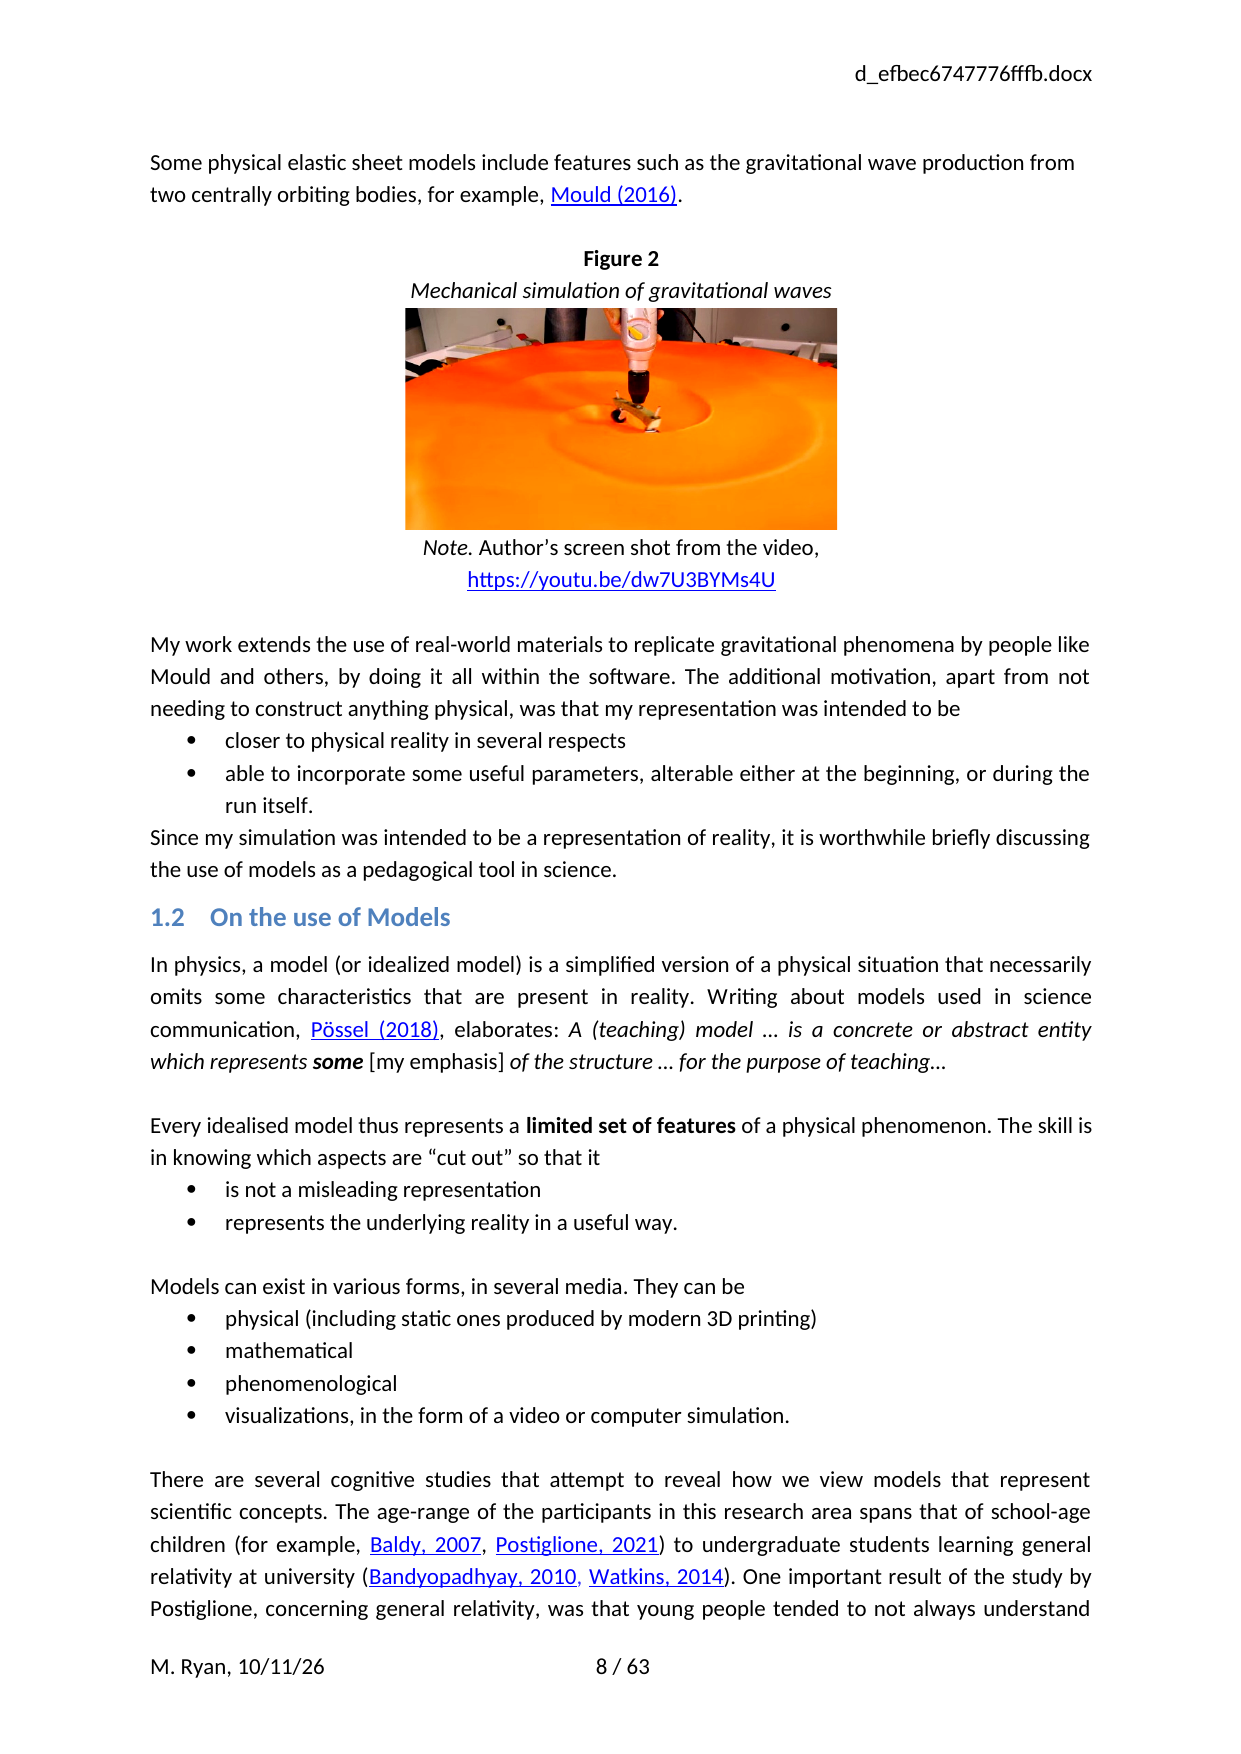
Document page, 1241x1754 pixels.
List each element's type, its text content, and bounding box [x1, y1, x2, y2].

list mathematical [187, 1337, 1092, 1364]
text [150, 1465, 1092, 1622]
subtitle On the use of Models [150, 900, 1092, 933]
text Figure 2 [150, 244, 1092, 272]
text Note. Author’s screen shot from the video, [150, 533, 1092, 561]
text Models can exist in various forms, in several media. They can be [150, 1272, 1092, 1300]
list closer to physical reality in several respects [187, 726, 1092, 754]
text Since my simulation was intended to be a representation of reality, it is worthwhile briefly discussing the use of models as a pedagogical tool in science. [150, 823, 1092, 883]
text My work extends the use of real-world materials to replicate gravitational phenomena by people like Mould and others, by doing it all within the software. The additional motivation, apart from not needing to construct anything physical, was that my representation was intended to be [150, 630, 1092, 722]
list physical (including static ones produced by modern 3D printing) [187, 1304, 1092, 1332]
text https://youtu.be/dw7U3BYMs4U [150, 566, 1092, 593]
text Mechanical simulation of gravitational waves [150, 276, 1092, 304]
list visualizations, in the form of a video or computer simulation. [187, 1401, 1092, 1429]
list able to incorporate some useful parameters, alterable either at the beginning, or during the run itself. [187, 759, 1092, 819]
list is not a misleading representation [187, 1176, 1092, 1204]
text Every idealised model thus represents a limited set of features of a physical phenomenon. The skill is in knowing which aspects are “cut out” so that it [150, 1111, 1092, 1171]
text In physics, a model (or idealized model) is a simplified version of a physical situation that necessarily omits some characteristics that are present in reality. Writing about models used in science communication, Pössel (2018), elaborates: A (teaching) model … is a concrete or abstract entity which represents some [my emphasis] of the structure … for the purpose of teaching… [150, 950, 1092, 1075]
list phenomenological [187, 1369, 1092, 1397]
list represents the underlying reality in a useful way. [187, 1208, 1092, 1236]
text Some physical elastic sheet models include features such as the gravitational wave production from two centrally orbiting bodies, for example, Mould (2016). [150, 148, 1092, 208]
